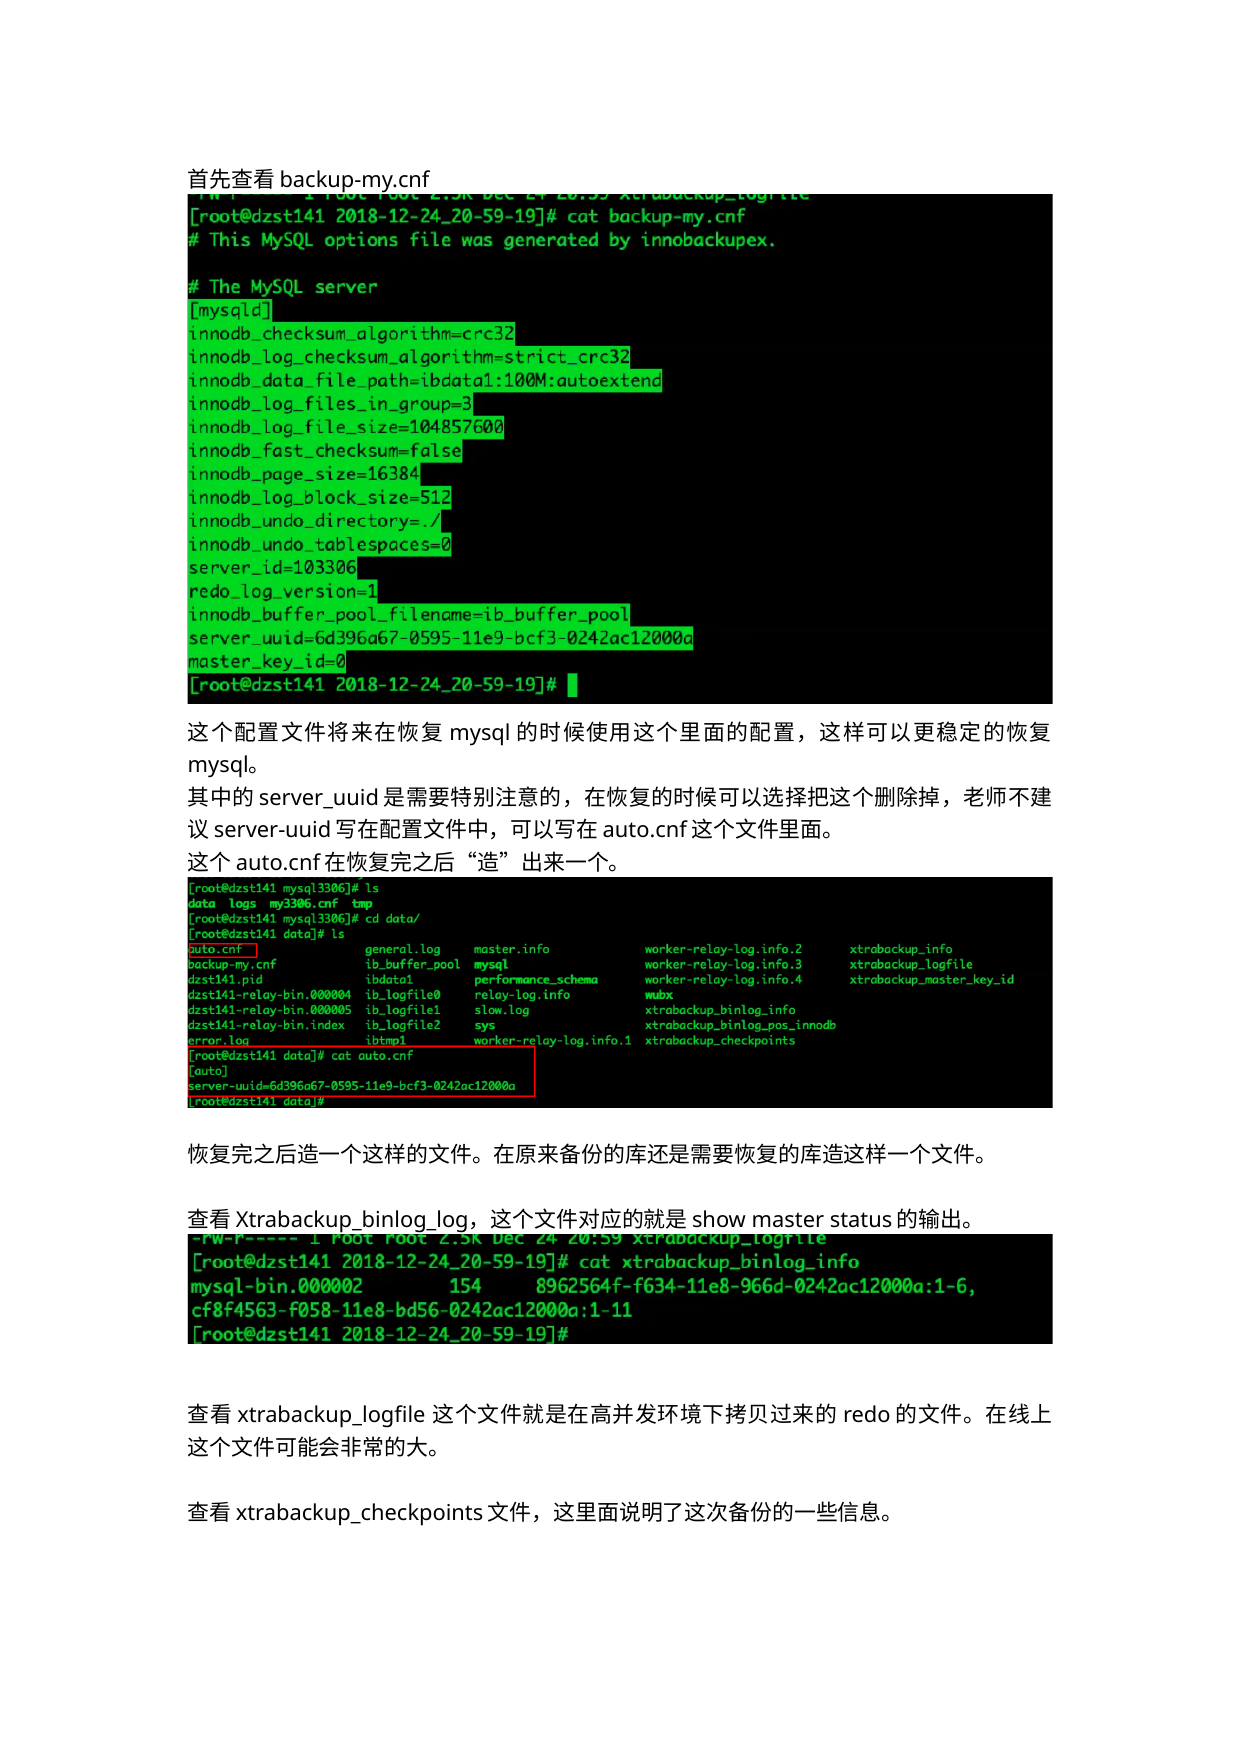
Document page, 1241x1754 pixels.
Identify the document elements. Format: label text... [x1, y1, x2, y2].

text 查看xtrabackup_checkpoints文件，这里面说明了这次备份的一些信息。 [187, 1494, 1053, 1527]
text 这个auto.cnf在恢复完之后“造”出来一个。 [187, 844, 1053, 877]
text 查看xtrabackup_logfile 这个文件就是在高并发环境下拷贝过来的redo的文件。在线上这个文件可能会非常的大。 [187, 1397, 1053, 1462]
picture [187, 877, 1053, 1108]
text 其中的server_uuid是需要特别注意的，在恢复的时候可以选择把这个删除掉，老师不建议server-uuid写在配置文件中，可以写在auto.cnf这个文件里面。 [187, 779, 1053, 844]
picture [187, 194, 1053, 704]
text 首先查看backup-my.cnf [187, 162, 1053, 194]
picture [187, 1234, 1053, 1344]
text 查看Xtrabackup_binlog_log，这个文件对应的就是show master status的输出。 [187, 1202, 1053, 1234]
text 恢复完之后造一个这样的文件。在原来备份的库还是需要恢复的库造这样一个文件。 [187, 1108, 1053, 1169]
text 这个配置文件将来在恢复mysql的时候使用这个里面的配置，这样可以更稳定的恢复mysql。 [187, 714, 1053, 779]
